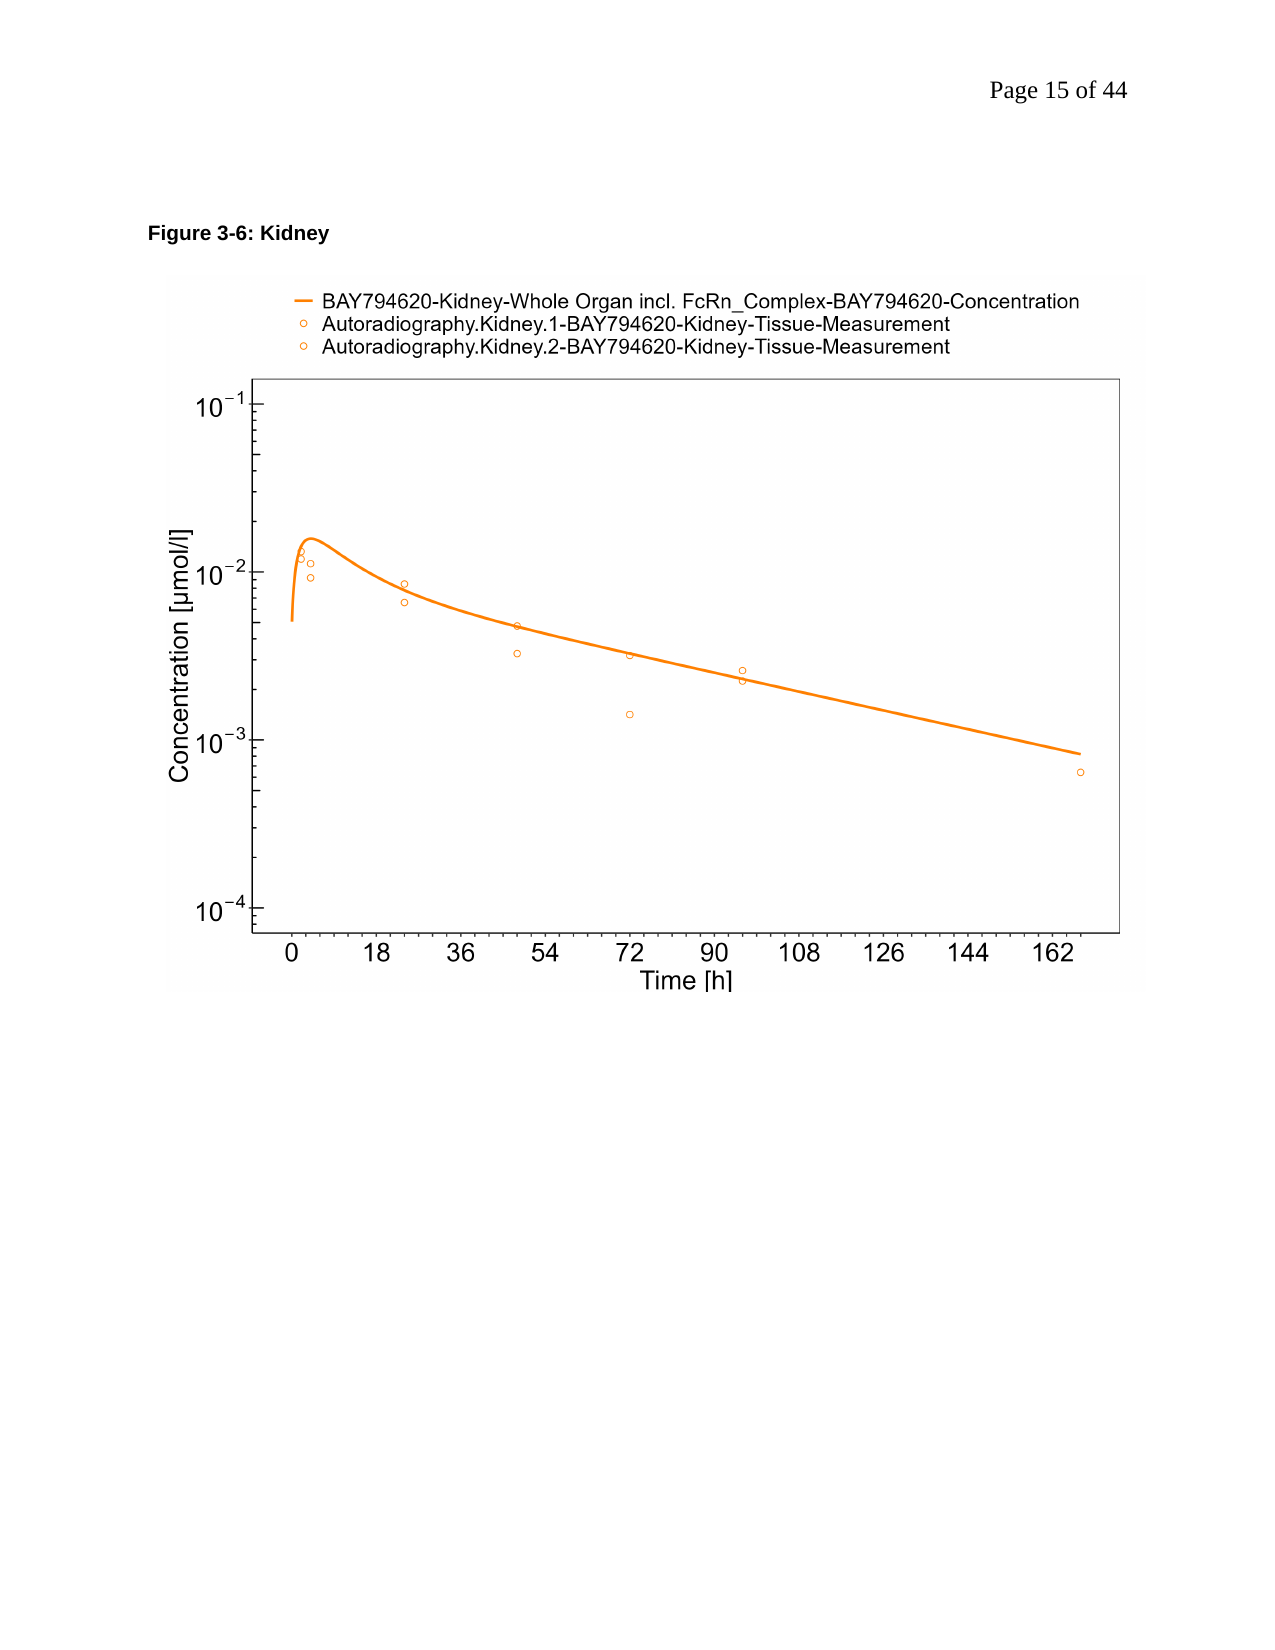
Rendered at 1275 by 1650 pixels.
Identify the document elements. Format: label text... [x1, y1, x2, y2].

text Figure 3-6: Kidney [148, 221, 1127, 245]
picture [166, 275, 1146, 992]
